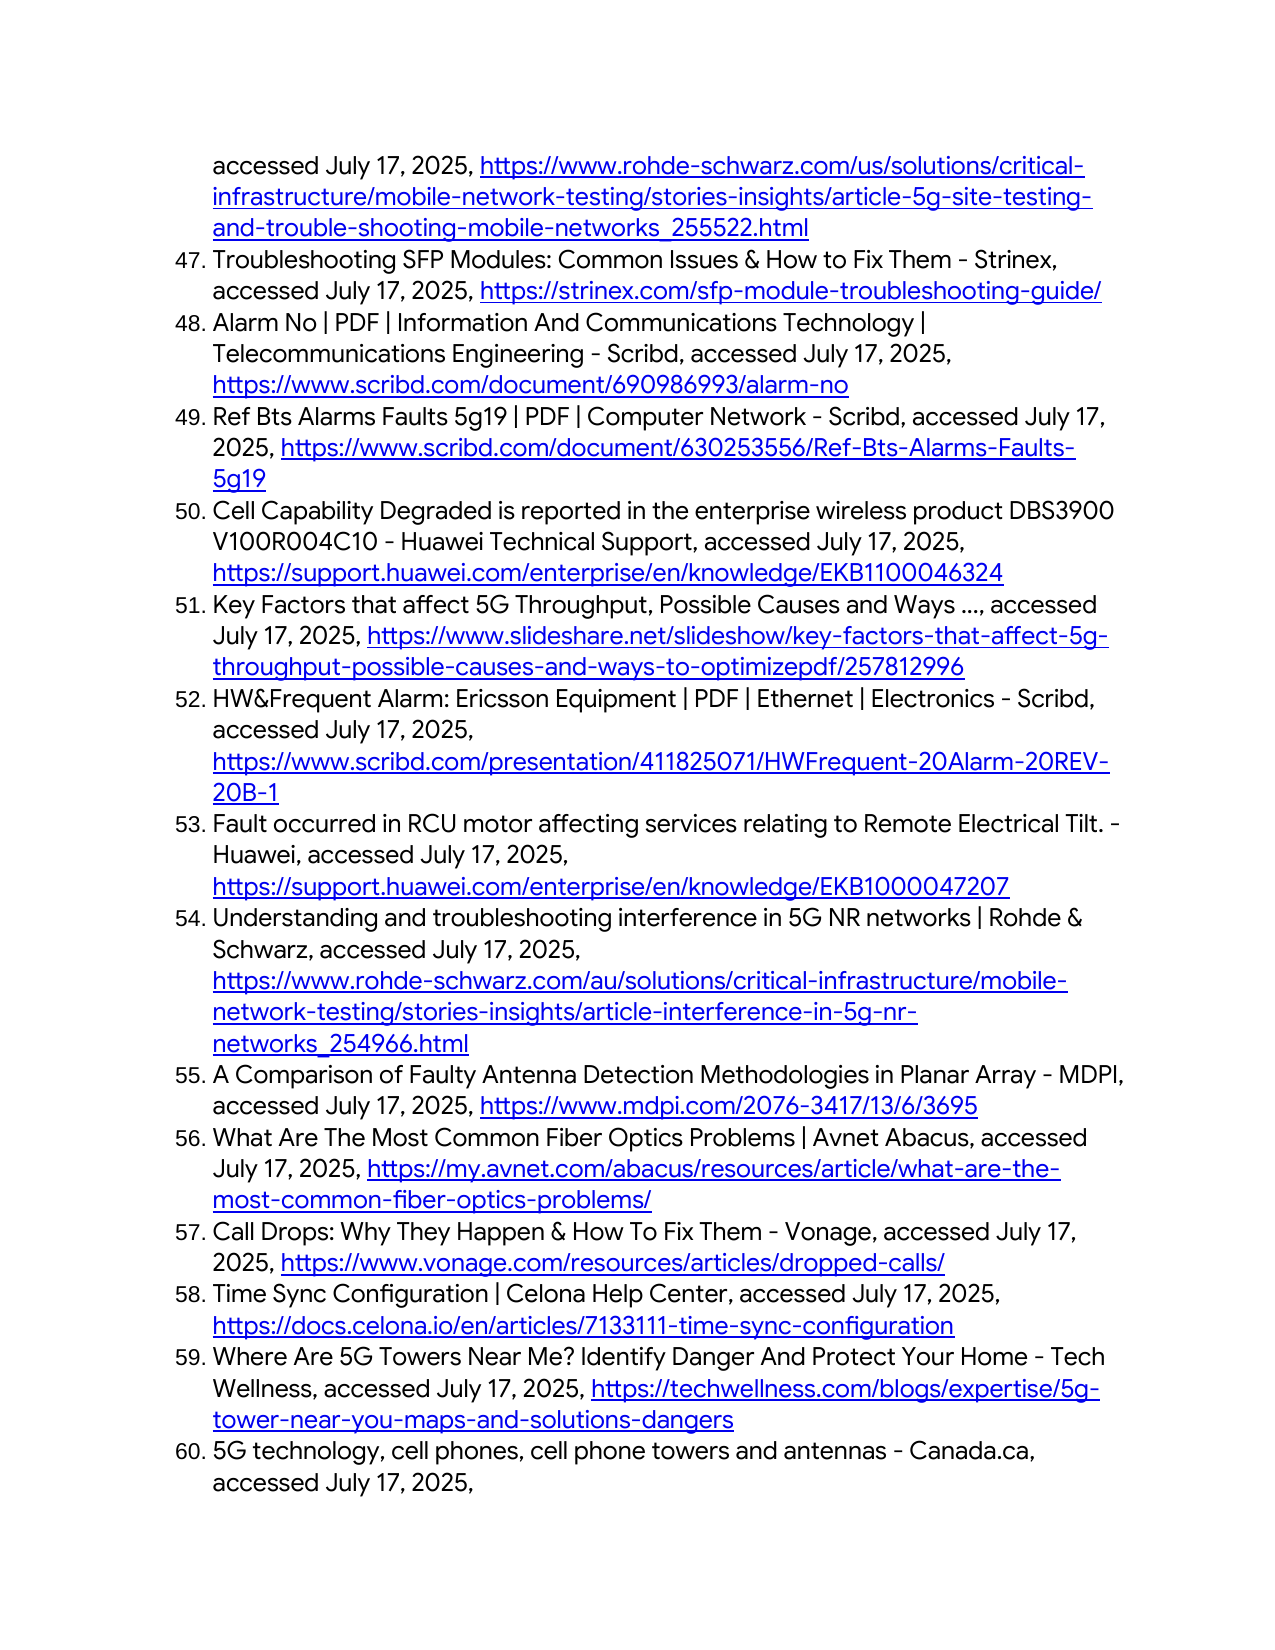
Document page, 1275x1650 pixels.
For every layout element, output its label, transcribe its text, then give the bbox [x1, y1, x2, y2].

list Ref Bts Alarms Faults 5g19 | PDF | Computer Network - Scribd, accessed July 17, 2025, https://www.scribd.com/document/630253556/Ref-Bts-Alarms-Faults-5g19 [175, 401, 1125, 495]
list Understanding and troubleshooting interference in 5G NR networks | Rohde & Schwarz, accessed July 17, 2025, https://www.rohde-schwarz.com/au/solutions/critical-infrastructure/mobile-network-testing/stories-insights/article-interference-in-5g-nr-networks_254966.html [175, 902, 1125, 1059]
list Key Factors that affect 5G Throughput, Possible Causes and Ways ..., accessed July 17, 2025, https://www.slideshare.net/slideshow/key-factors-that-affect-5g-throughput-possible-causes-and-ways-to-optimizepdf/257812996 [175, 589, 1125, 683]
list What Are The Most Common Fiber Optics Problems | Avnet Abacus, accessed July 17, 2025, https://my.avnet.com/abacus/resources/article/what-are-the-most-common-fiber-optics-problems/ [175, 1122, 1125, 1216]
list Cell Capability Degraded is reported in the enterprise wireless product DBS3900 V100R004C10 - Huawei Technical Support, accessed July 17, 2025, https://support.huawei.com/enterprise/en/knowledge/EKB1100046324 [175, 495, 1125, 589]
list Fault occurred in RCU motor affecting services relating to Remote Electrical Tilt. - Huawei, accessed July 17, 2025, https://support.huawei.com/enterprise/en/knowledge/EKB1000047207 [175, 808, 1125, 902]
list Alarm No | PDF | Information And Communications Technology | Telecommunications Engineering - Scribd, accessed July 17, 2025, https://www.scribd.com/document/690986993/alarm-no [175, 307, 1125, 401]
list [175, 1436, 1125, 1498]
list Troubleshooting SFP Modules: Common Issues & How to Fix Them - Strinex, accessed July 17, 2025, https://strinex.com/sfp-module-troubleshooting-guide/ [175, 244, 1125, 307]
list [175, 150, 1125, 244]
list A Comparison of Faulty Antenna Detection Methodologies in Planar Array - MDPI, accessed July 17, 2025, https://www.mdpi.com/2076-3417/13/6/3695 [175, 1059, 1125, 1122]
list HW&Frequent Alarm: Ericsson Equipment | PDF | Ethernet | Electronics - Scribd, accessed July 17, 2025, https://www.scribd.com/presentation/411825071/HWFrequent-20Alarm-20REV-20B-1 [175, 683, 1125, 808]
list Call Drops: Why They Happen & How To Fix Them - Vonage, accessed July 17, 2025, https://www.vonage.com/resources/articles/dropped-calls/ [175, 1216, 1125, 1279]
list Time Sync Configuration | Celona Help Center, accessed July 17, 2025, https://docs.celona.io/en/articles/7133111-time-sync-configuration [175, 1279, 1125, 1341]
list Where Are 5G Towers Near Me? Identify Danger And Protect Your Home - Tech Wellness, accessed July 17, 2025, https://techwellness.com/blogs/expertise/5g-tower-near-you-maps-and-solutions-dangers [175, 1341, 1125, 1436]
